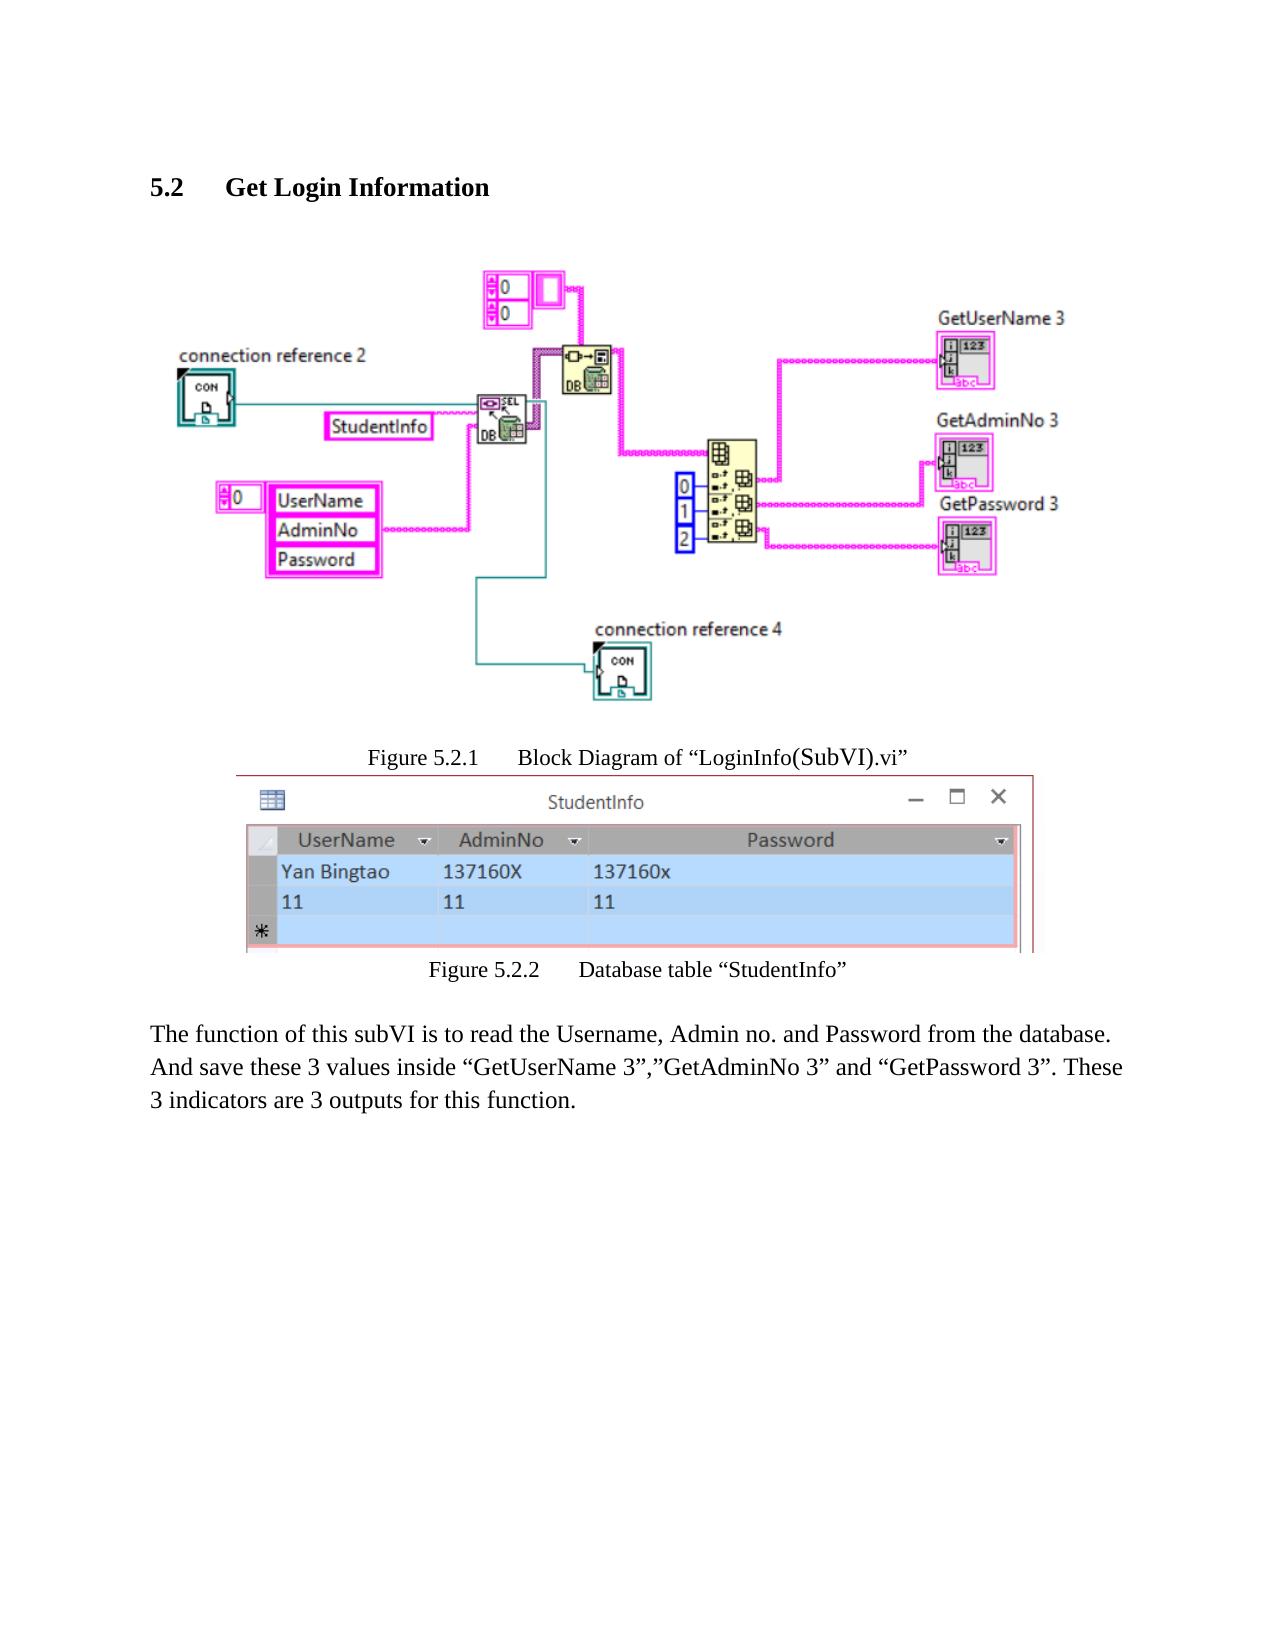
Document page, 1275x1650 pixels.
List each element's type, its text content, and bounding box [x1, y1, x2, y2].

picture [236, 775, 1045, 953]
subtitle 5.2 Get Login Information [150, 171, 1125, 202]
list The function of this subVI is to read the Username, Admin no. and Password from the database. And save these 3 values inside “GetUserName 3”,”GetAdminNo 3” and “GetPassword 3”. These 3 indicators are 3 outputs for this function. [150, 1019, 1125, 1114]
list Figure 5.2.2 Database table “StudentInfo” [150, 956, 1125, 982]
picture [150, 236, 1125, 739]
list Figure 5.2.1 Block Diagram of “LoginInfo(SubVI).vi” [150, 742, 1125, 771]
